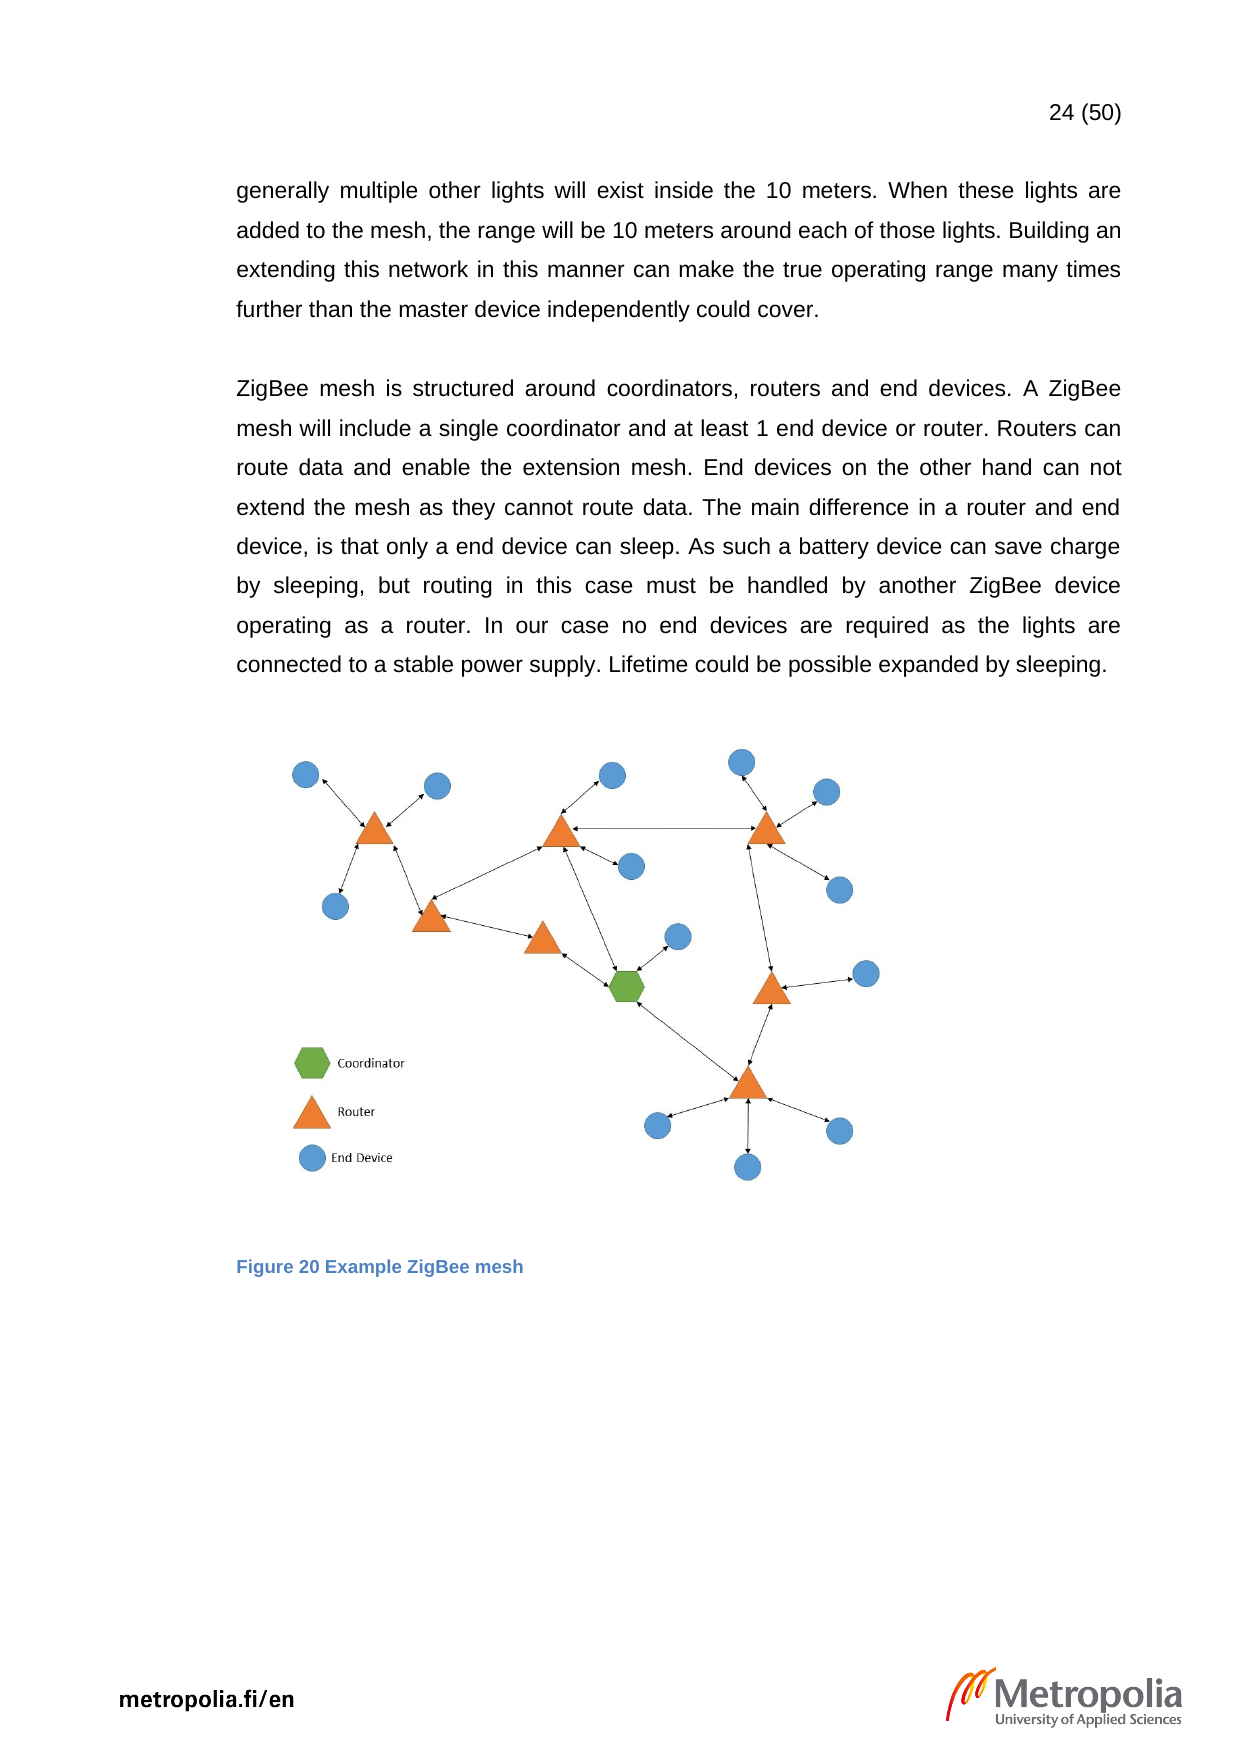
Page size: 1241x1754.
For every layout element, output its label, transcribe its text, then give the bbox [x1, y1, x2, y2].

picture [106, 1642, 1187, 1734]
text ZigBee mesh is structured around coordinators, routers and end devices. A ZigBee mesh will include a single coordinator and at least 1 end device or router. Routers can route data and enable the extension mesh. End devices on the other hand can not extend the mesh as they cannot route data. The main difference in a router and end device, is that only a end device can sleep. As such a battery device can save charge by sleeping, but routing in this case must be handled by another ZigBee device operating as a router. In our case no end devices are required as the lights are connected to a stable power supply. Lifetime could be possible expanded by sleeping. [236, 375, 1122, 678]
picture [236, 730, 924, 1204]
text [236, 177, 1122, 322]
